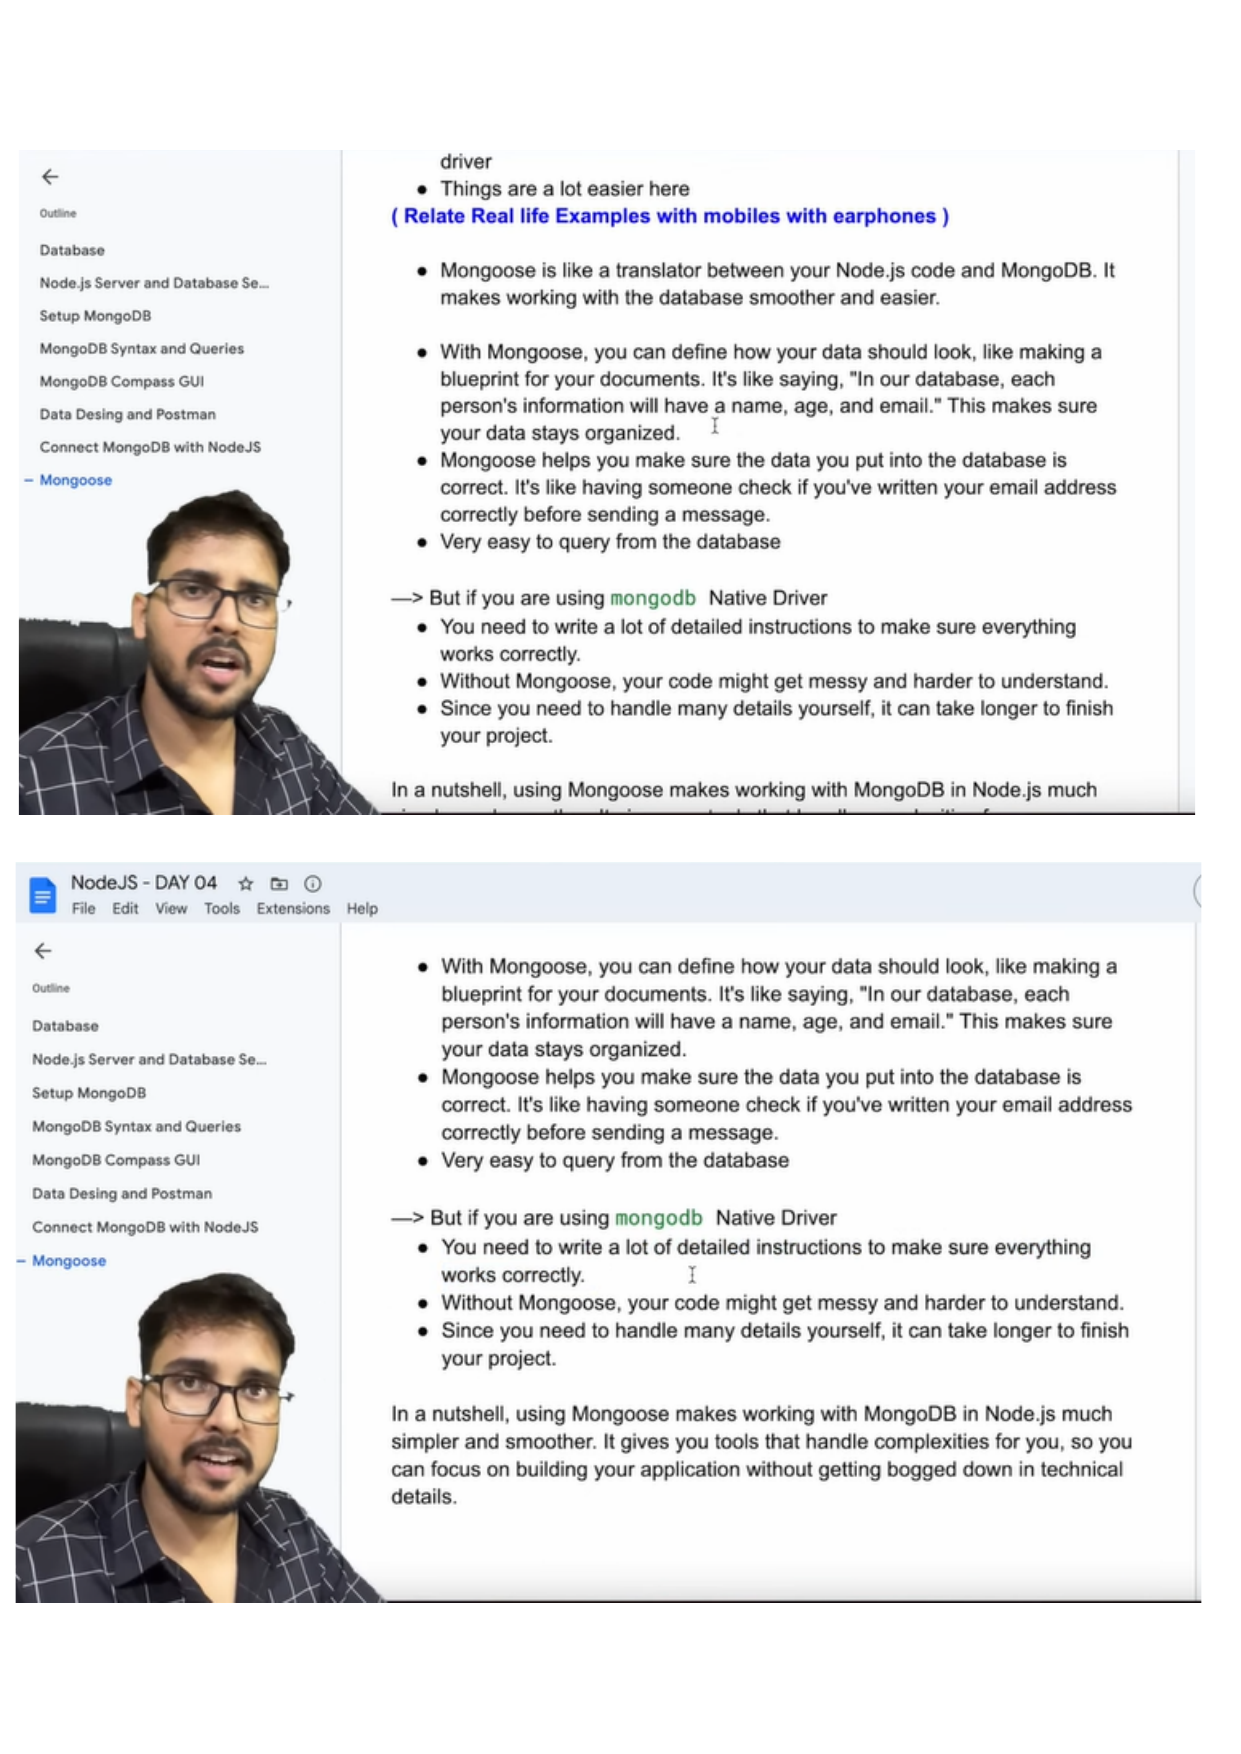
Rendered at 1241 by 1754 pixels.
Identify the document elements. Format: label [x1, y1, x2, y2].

picture [18, 150, 1196, 815]
picture [15, 862, 1202, 1603]
